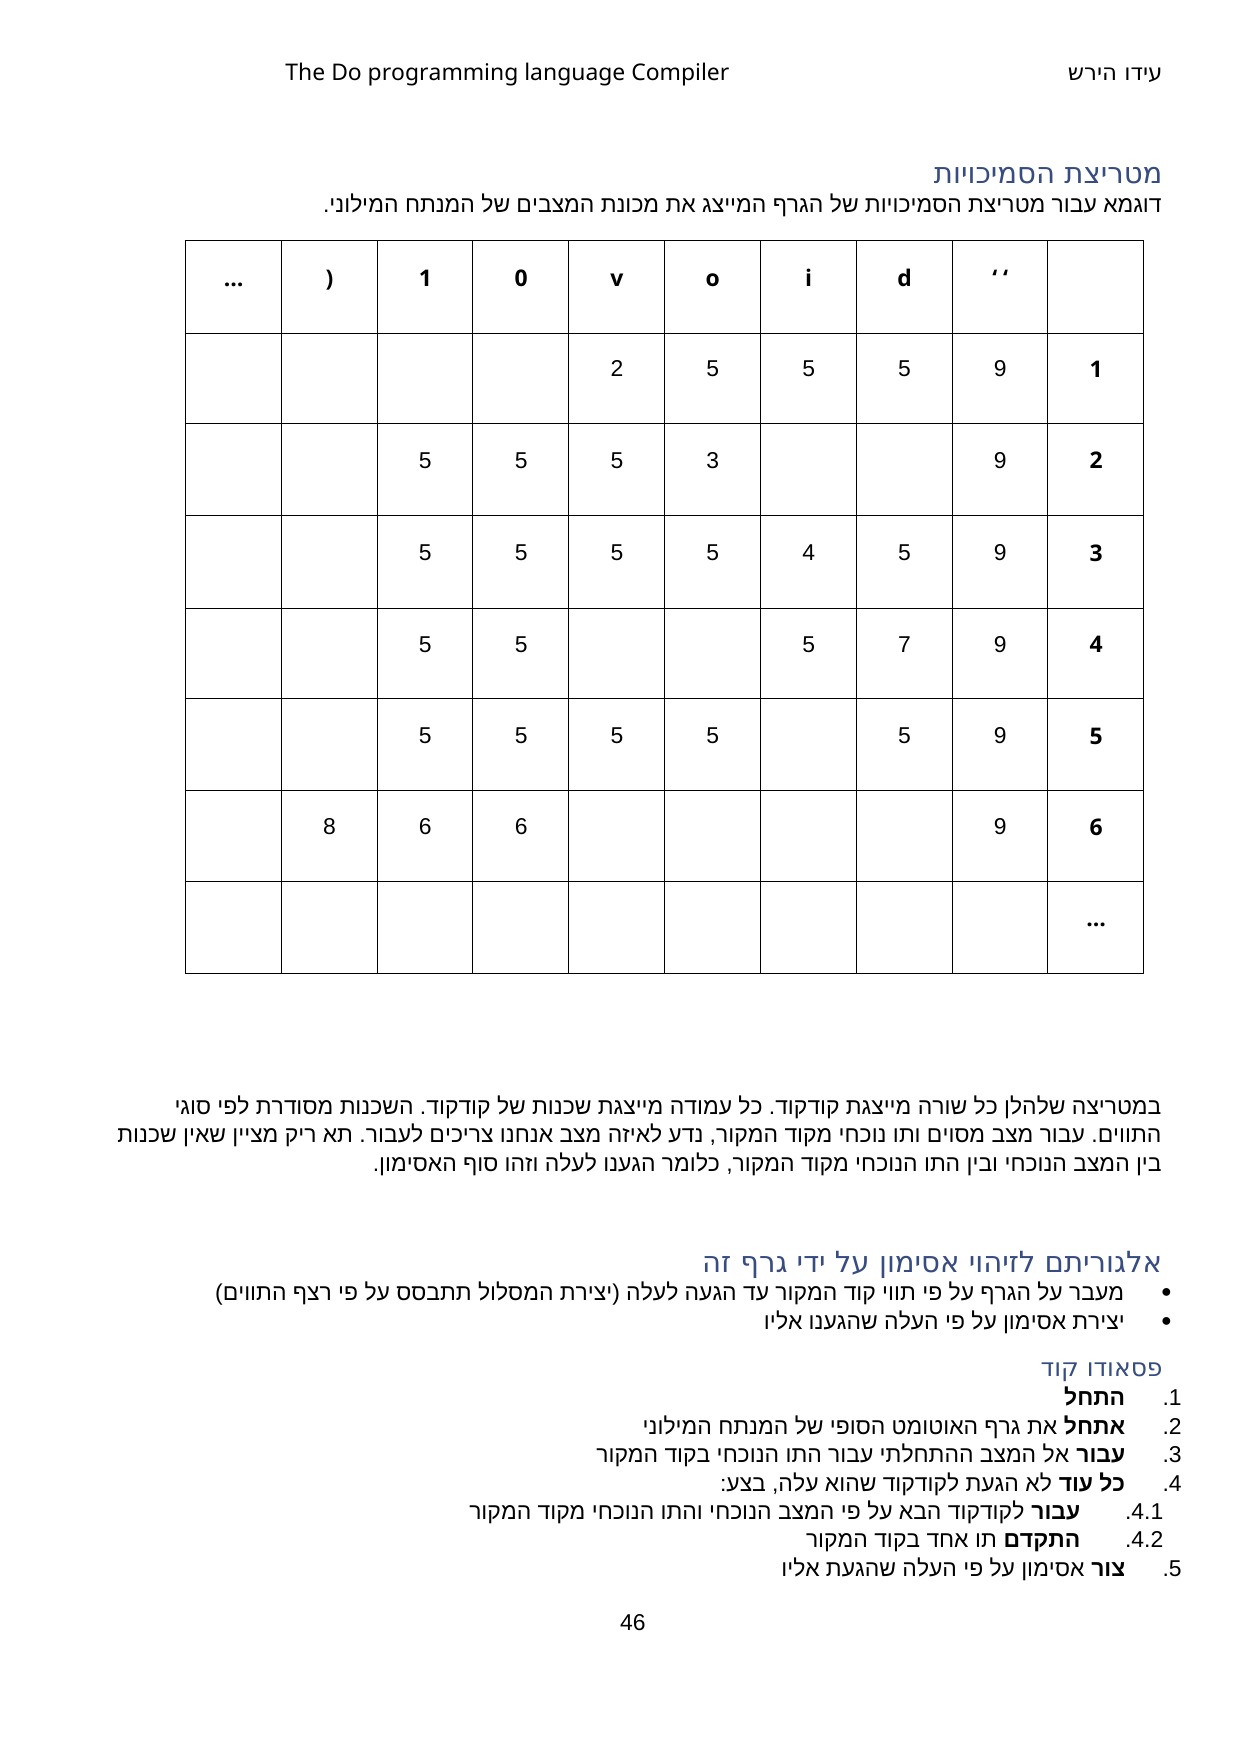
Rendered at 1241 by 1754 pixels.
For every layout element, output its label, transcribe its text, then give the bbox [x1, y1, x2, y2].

table_cell 5 [378, 424, 472, 515]
table_cell 4 [761, 516, 856, 608]
table_cell [761, 882, 856, 973]
text דוגמא עבור מטריצת הסמיכויות של הגרף המייצג את מכונת המצבים של המנתח המילוני. [103, 191, 1162, 217]
table_header ‘ ‘ [953, 241, 1047, 332]
table_cell [186, 699, 281, 790]
table_cell [857, 882, 952, 973]
table_cell 5 [473, 699, 568, 790]
table_cell 5 [761, 609, 856, 698]
table_cell 9 [953, 791, 1047, 881]
table_cell 9 [953, 424, 1047, 515]
table_cell [857, 791, 952, 881]
list עבור לקודקוד הבא על פי המצב הנוכחי והתו הנוכחי מקוד המקור [103, 1498, 1125, 1524]
table_cell [186, 609, 281, 698]
table_cell [186, 882, 281, 973]
table_cell 6 [378, 791, 472, 881]
table_cell 5 [761, 334, 856, 423]
list אתחל את גרף האוטומט הסופי של המנתח המילוני [103, 1413, 1162, 1439]
table_header 0 [473, 241, 568, 332]
table_cell [282, 882, 377, 973]
table_cell 5 [665, 699, 760, 790]
table_cell [473, 882, 568, 973]
table_cell 9 [953, 516, 1047, 608]
table_header [1048, 241, 1143, 332]
table_cell [665, 609, 760, 698]
subtitle אלגוריתם לזיהוי אסימון על ידי גרף זה [103, 1245, 1162, 1279]
table_cell 5 [378, 609, 472, 698]
table_cell [953, 882, 1047, 973]
table_header i [761, 241, 856, 332]
table_cell [186, 791, 281, 881]
table_cell [282, 424, 377, 515]
list כל עוד לא הגעת לקודקוד שהוא עלה, בצע: [103, 1469, 1162, 1496]
table_cell [473, 334, 568, 423]
table_header d [857, 241, 952, 332]
table_header v [569, 241, 664, 332]
table_cell 3 [1048, 516, 1143, 608]
table_cell 4 [1048, 609, 1143, 698]
table_cell [761, 791, 856, 881]
table_cell 5 [473, 609, 568, 698]
table_cell 1 [1048, 334, 1143, 423]
table_cell 5 [473, 424, 568, 515]
table_cell [665, 791, 760, 881]
table_cell 9 [953, 334, 1047, 423]
table_cell 9 [953, 609, 1047, 698]
table_cell 5 [857, 334, 952, 423]
table_cell [282, 516, 377, 608]
table_cell [186, 516, 281, 608]
table_cell [665, 882, 760, 973]
list יצירת אסימון על פי העלה שהגענו אליו [103, 1308, 1162, 1334]
table_cell [282, 334, 377, 423]
table_cell 2 [1048, 424, 1143, 515]
table_cell [186, 424, 281, 515]
text במטריצה שלהלן כל שורה מייצגת קודקוד. כל עמודה מייצגת שכנות של קודקוד. השכנות מסודרת לפי סוגי התווים. עבור מצב מסוים ותו נוכחי מקוד המקור, נדע לאיזה מצב אנחנו צריכים לעבור. תא ריק מציין שאין שכנות בין המצב הנוכחי ובין התו הנוכחי מקוד המקור, כלומר הגענו לעלה וזהו סוף האסימון. [103, 1093, 1162, 1176]
table_cell 2 [569, 334, 664, 423]
table_cell [761, 699, 856, 790]
table_cell [186, 334, 281, 423]
subtitle מטריצת הסמיכויות [103, 157, 1162, 191]
table_cell 5 [378, 516, 472, 608]
table_cell [378, 334, 472, 423]
table_cell [378, 882, 472, 973]
table_cell [857, 424, 952, 515]
table_cell 3 [665, 424, 760, 515]
table_cell 5 [665, 516, 760, 608]
table_cell [569, 882, 664, 973]
table_cell 5 [378, 699, 472, 790]
table_cell 5 [857, 516, 952, 608]
list צור אסימון על פי העלה שהגעת אליו [103, 1555, 1162, 1581]
table_header o [665, 241, 760, 332]
table_cell 5 [857, 699, 952, 790]
table_cell 5 [1048, 699, 1143, 790]
list עבור אל המצב ההתחלתי עבור התו הנוכחי בקוד המקור [103, 1441, 1162, 1467]
table_header ) [282, 241, 377, 332]
table_cell [569, 791, 664, 881]
table_cell 7 [857, 609, 952, 698]
table_cell 6 [1048, 791, 1143, 881]
table_cell 8 [282, 791, 377, 881]
table_header … [186, 241, 281, 332]
table_cell 5 [473, 516, 568, 608]
table_cell [282, 699, 377, 790]
subtitle פסאודו קוד [103, 1353, 1162, 1382]
list מעבר על הגרף על פי תווי קוד המקור עד הגעה לעלה (יצירת המסלול תתבסס על פי רצף התווים) [103, 1279, 1162, 1306]
table_cell 5 [569, 699, 664, 790]
table_cell 5 [665, 334, 760, 423]
table_cell [282, 609, 377, 698]
table_cell … [1048, 882, 1143, 973]
table_cell [761, 424, 856, 515]
table_cell 6 [473, 791, 568, 881]
list התקדם תו אחד בקוד המקור [103, 1526, 1125, 1553]
table_header 1 [378, 241, 472, 332]
table_cell [569, 609, 664, 698]
table_cell 5 [569, 516, 664, 608]
list התחל [103, 1384, 1162, 1411]
table_cell 5 [569, 424, 664, 515]
table_cell 9 [953, 699, 1047, 790]
